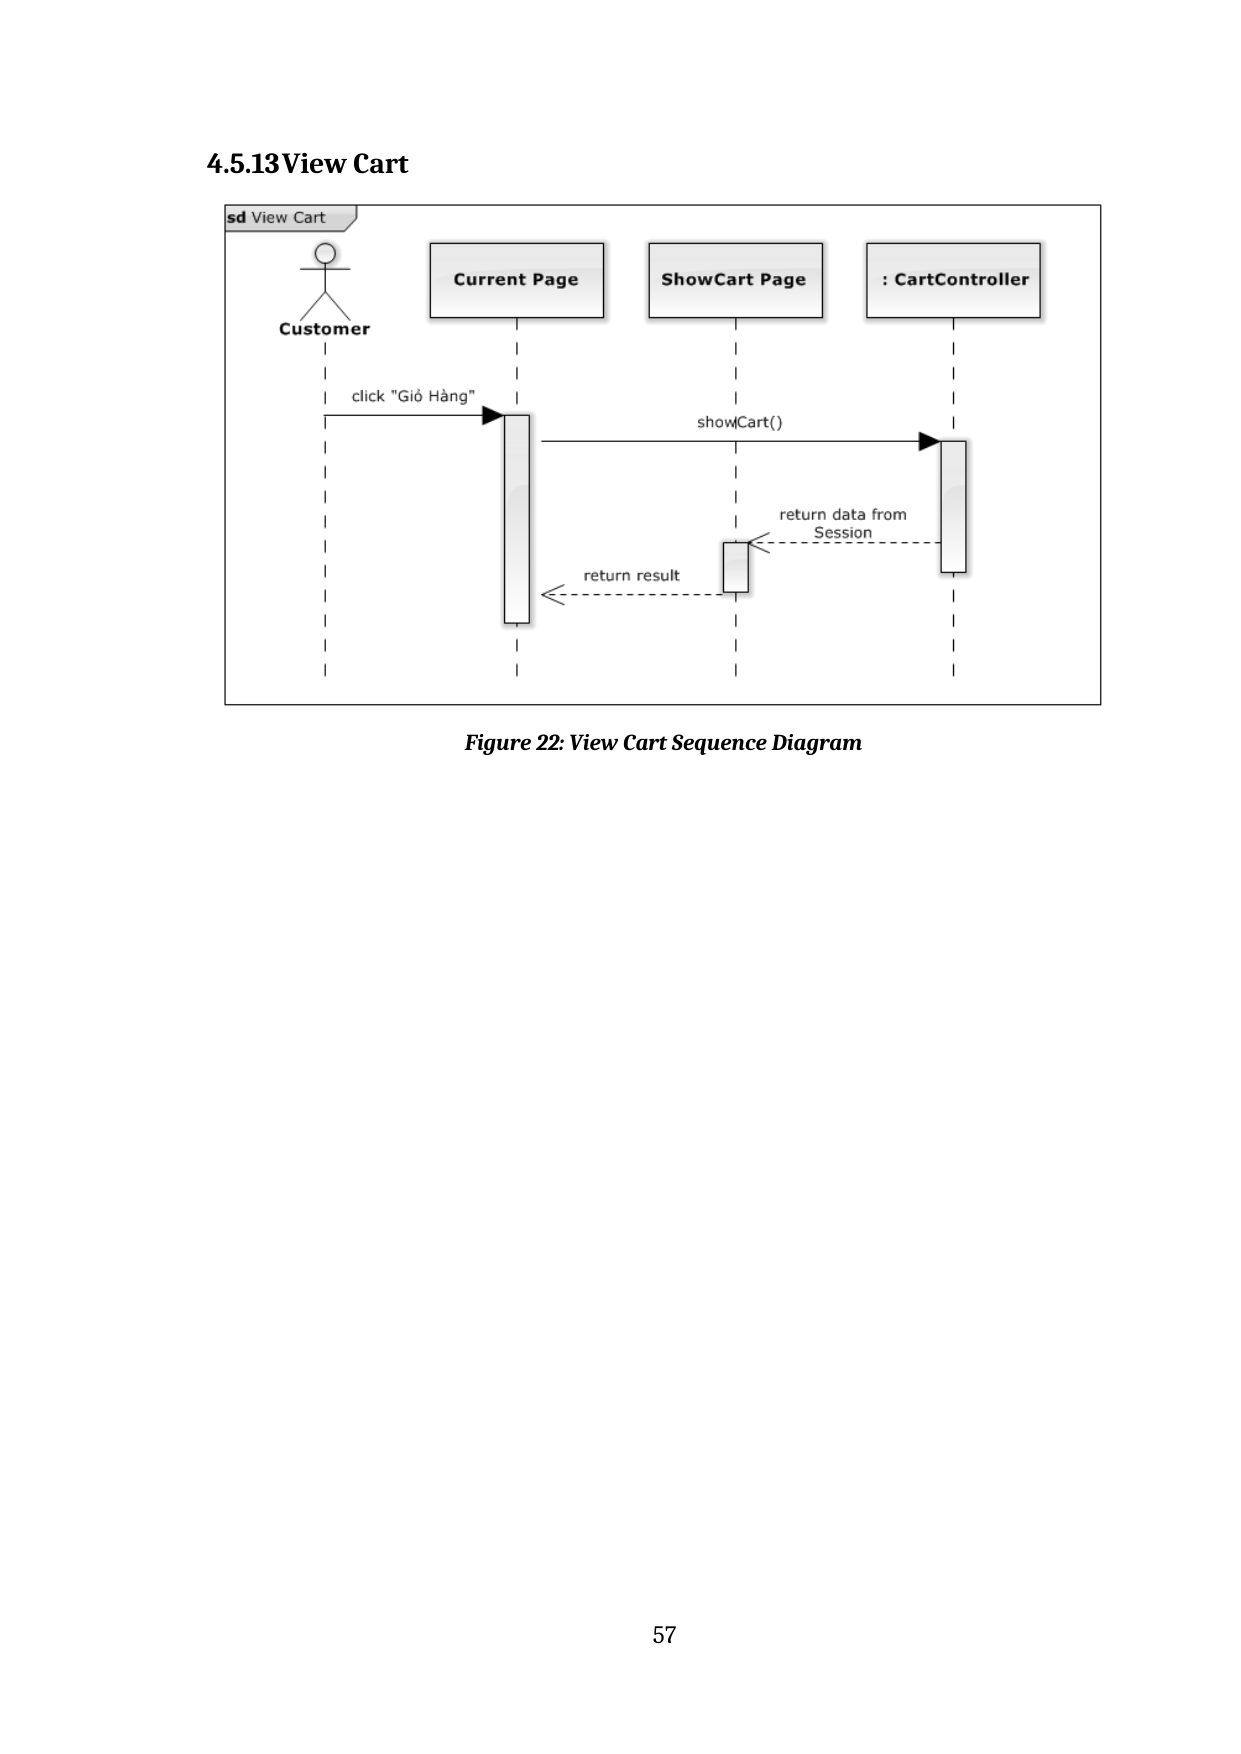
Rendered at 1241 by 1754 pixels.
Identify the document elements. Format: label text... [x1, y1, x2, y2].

picture [206, 186, 1120, 709]
subtitle View Cart [207, 148, 1122, 181]
